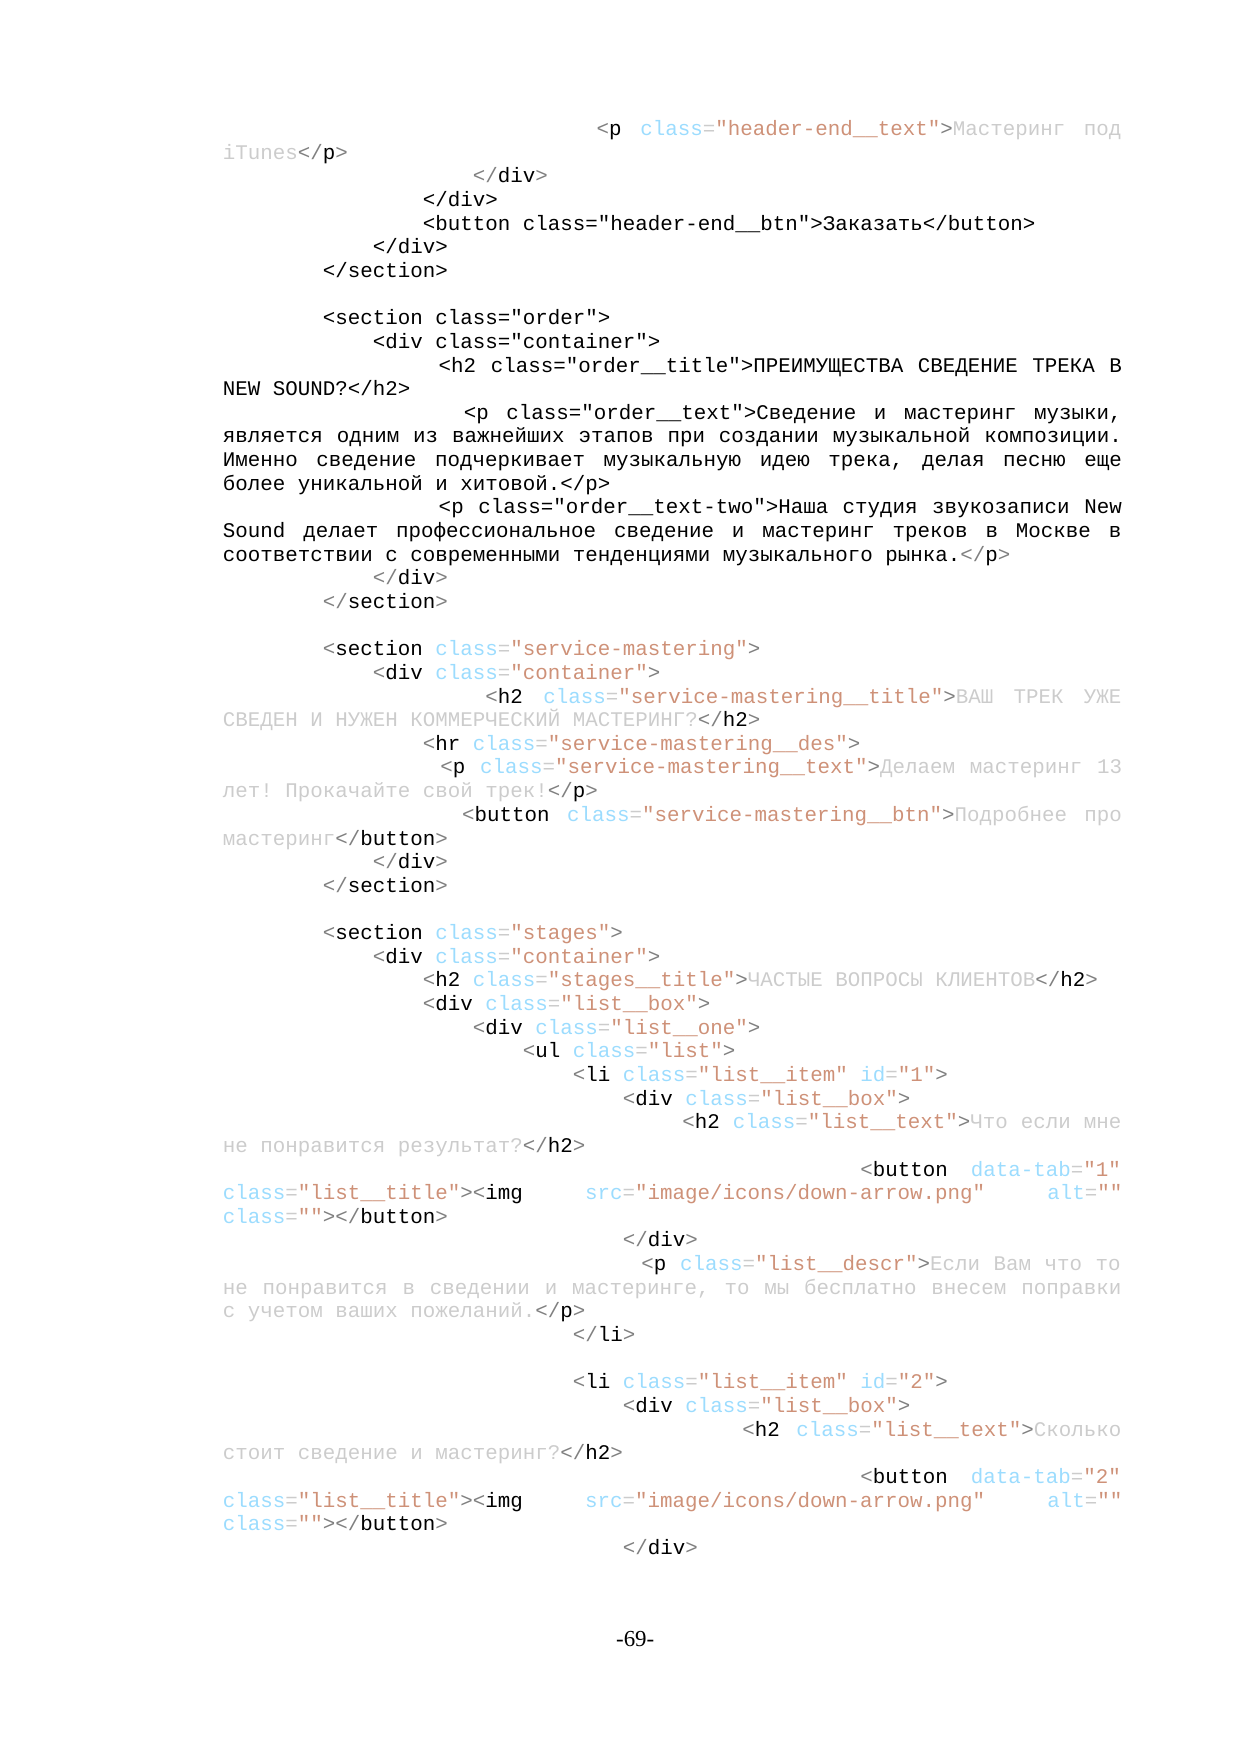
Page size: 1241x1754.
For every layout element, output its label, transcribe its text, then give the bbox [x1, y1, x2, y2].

text </li> [223, 1324, 1122, 1348]
text <h2 class="order__title">ПРЕИМУЩЕСТВА СВЕДЕНИЕ ТРЕКА В NEW SOUND?</h2> [223, 354, 1122, 402]
text <section class="order"> [223, 307, 1122, 331]
text <hr class="service-mastering__des"> [223, 733, 1122, 757]
text </div> [223, 236, 1122, 260]
text <h2 class="list__text">Сколько стоит сведение и мастеринг?</h2> [223, 1419, 1122, 1466]
text </div> [223, 189, 1122, 213]
text <div class="list__one"> [223, 1017, 1122, 1040]
text <p class="header-end__text">Мастеринг под iTunes</p> [223, 118, 1122, 165]
text <h2 class="stages__title">ЧАСТЫЕ ВОПРОСЫ КЛИЕНТОВ</h2> [223, 969, 1122, 993]
text <li class="list__item" id="2"> [223, 1371, 1122, 1395]
text <button data-tab="2" class="list__title"><img src="image/icons/down-arrow.png" alt="" class=""></button> [223, 1466, 1122, 1537]
text <div class="list__box"> [223, 1088, 1122, 1111]
text <section class="stages"> [223, 922, 1122, 946]
text </div> [223, 165, 1122, 189]
text <section class="service-mastering"> [223, 638, 1122, 662]
text <button data-tab="1" class="list__title"><img src="image/icons/down-arrow.png" alt="" class=""></button> [223, 1158, 1122, 1229]
text </div> [223, 851, 1122, 875]
text <button class="header-end__btn">Заказать</button> [223, 213, 1122, 236]
text </div> [223, 1537, 1122, 1561]
text <ul class="list"> [223, 1040, 1122, 1064]
text <div class="container"> [223, 662, 1122, 686]
text <h2 class="list__text">Что если мне не понравится результат?</h2> [223, 1111, 1122, 1158]
text <div class="container"> [223, 946, 1122, 969]
text <div class="container"> [223, 331, 1122, 354]
text <div class="list__box"> [223, 1395, 1122, 1419]
text </div> [223, 567, 1122, 591]
text <div class="list__box"> [223, 993, 1122, 1017]
text </section> [223, 591, 1122, 615]
text <p class="service-mastering__text">Делаем мастеринг 13 лет! Прокачайте свой трек!</p> [223, 757, 1122, 804]
text </section> [223, 260, 1122, 284]
text </section> [223, 875, 1122, 898]
text <p class="order__text">Сведение и мастеринг музыки, является одним из важнейших этапов при создании музыкальной композиции. Именно сведение подчеркивает музыкальную идею трека, делая песню еще более уникальной и хитовой.</p> [223, 402, 1122, 496]
text <h2 class="service-mastering__title">ВАШ ТРЕК УЖЕ СВЕДЕН И НУЖЕН КОММЕРЧЕСКИЙ МАСТЕРИНГ?</h2> [223, 686, 1122, 733]
text <li class="list__item" id="1"> [223, 1064, 1122, 1088]
text <p class="order__text-two">Наша студия звукозаписи New Sound делает профессиональное сведение и мастеринг треков в Москве в соответствии с современными тенденциями музыкального рынка.</p> [223, 496, 1122, 567]
text <button class="service-mastering__btn">Подробнее про мастеринг</button> [223, 804, 1122, 851]
text </div> [223, 1229, 1122, 1253]
text <p class="list__descr">Если Вам что то не понравится в сведении и мастеринге, то мы бесплатно внесем поправки с учетом ваших пожеланий.</p> [223, 1253, 1122, 1324]
